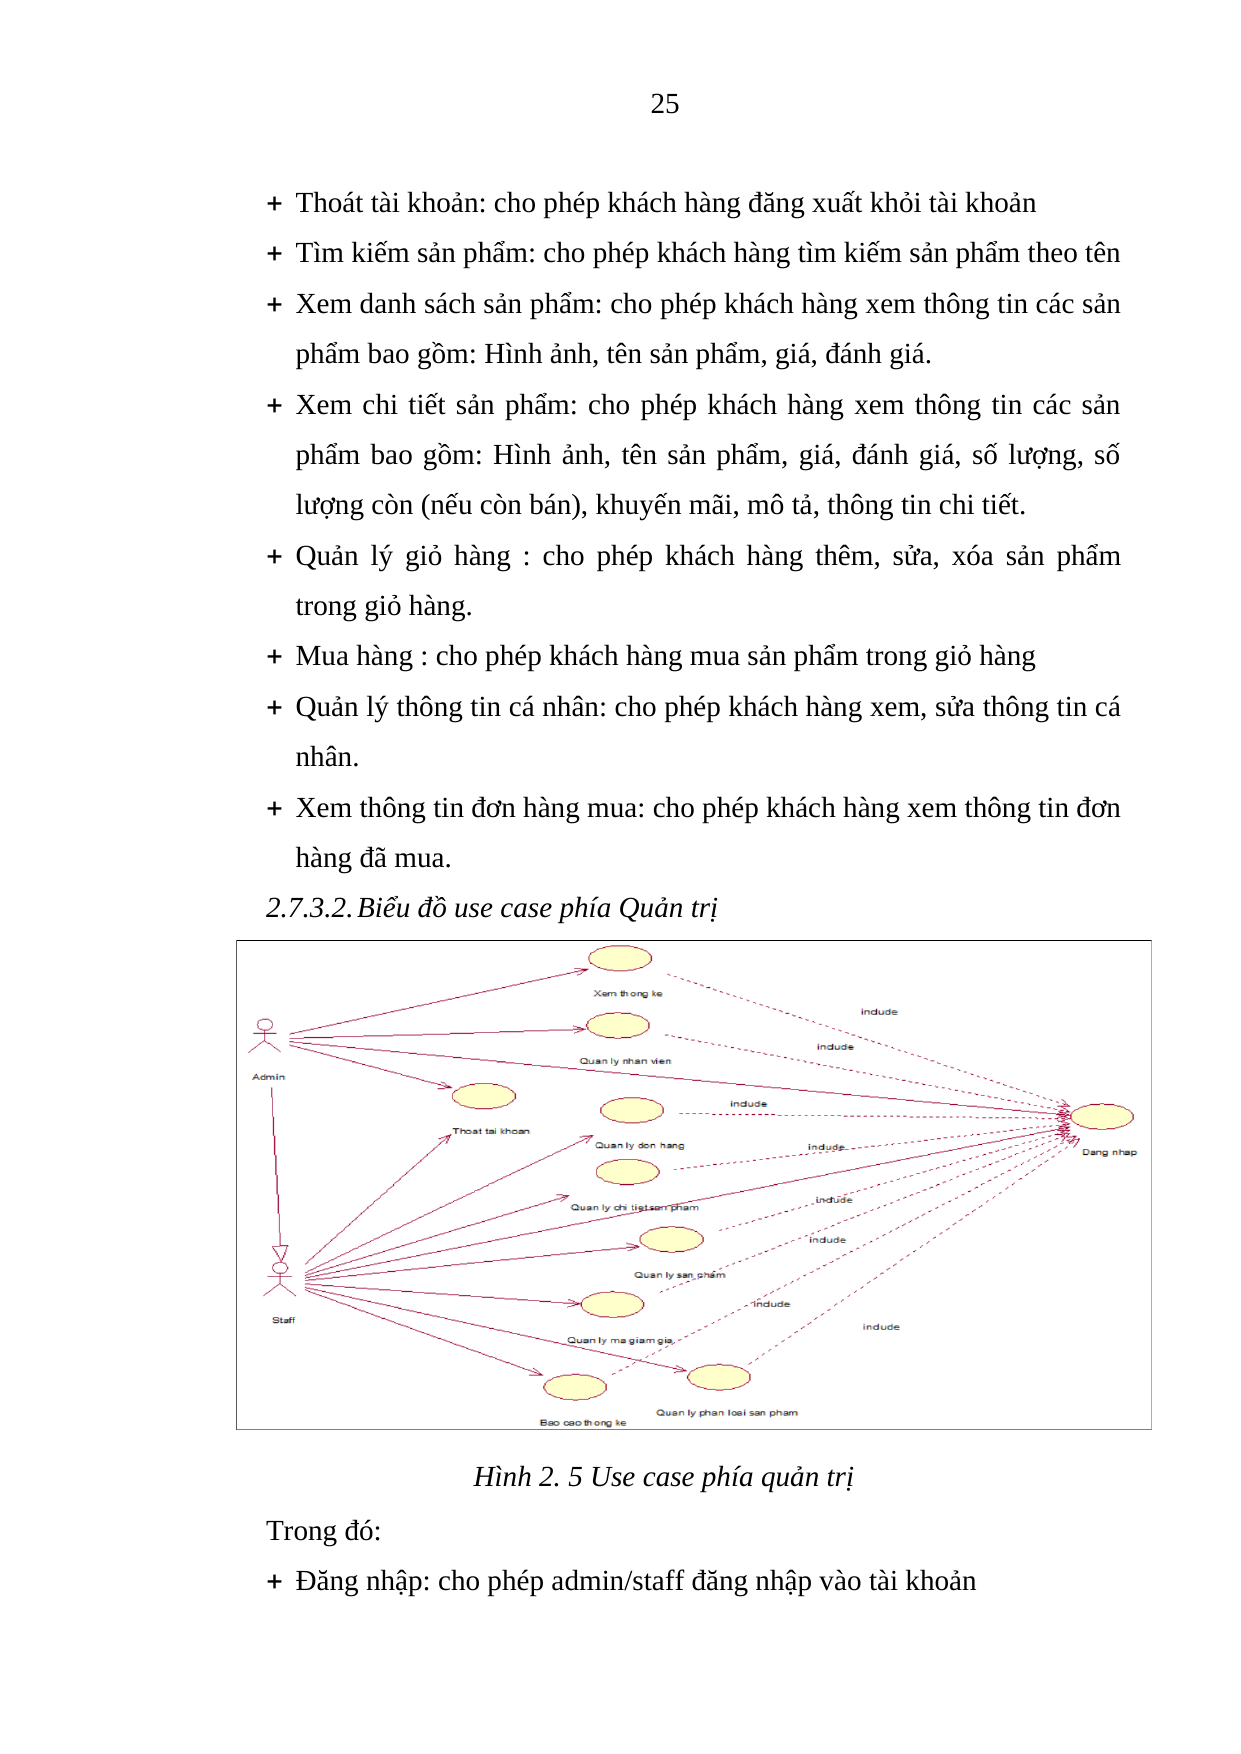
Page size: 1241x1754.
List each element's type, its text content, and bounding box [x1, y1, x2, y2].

list Quản lý thông tin cá nhân: cho phép khách hàng xem, sửa thông tin cá nhân. [266, 689, 1122, 773]
list Xem chi tiết sản phẩm: cho phép khách hàng xem thông tin các sản phẩm bao gồm: Hình ảnh, tên sản phẩm, giá, đánh giá, số lượng, số lượng còn (nếu còn bán), khuyến mãi, mô tả, thông tin chi tiết. [266, 387, 1122, 521]
picture [236, 940, 1152, 1430]
list Đăng nhập: cho phép admin/staff đăng nhập vào tài khoản [266, 1563, 1122, 1597]
list Tìm kiếm sản phẩm: cho phép khách hàng tìm kiếm sản phẩm theo tên [266, 236, 1122, 269]
text Hình 2. 5 Use case phía quản trị [207, 1459, 1122, 1492]
list Xem danh sách sản phẩm: cho phép khách hàng xem thông tin các sản phẩm bao gồm: Hình ảnh, tên sản phẩm, giá, đánh giá. [266, 286, 1122, 370]
list Thoát tài khoản: cho phép khách hàng đăng xuất khỏi tài khoản [266, 185, 1122, 219]
list Trong đó: [266, 1513, 1122, 1547]
list Quản lý giỏ hàng : cho phép khách hàng thêm, sửa, xóa sản phẩm trong giỏ hàng. [266, 538, 1122, 622]
list Mua hàng : cho phép khách hàng mua sản phẩm trong giỏ hàng [266, 638, 1122, 672]
list Xem thông tin đơn hàng mua: cho phép khách hàng xem thông tin đơn hàng đã mua. [266, 790, 1122, 874]
list Biểu đồ use case phía Quản trị [236, 890, 1122, 924]
